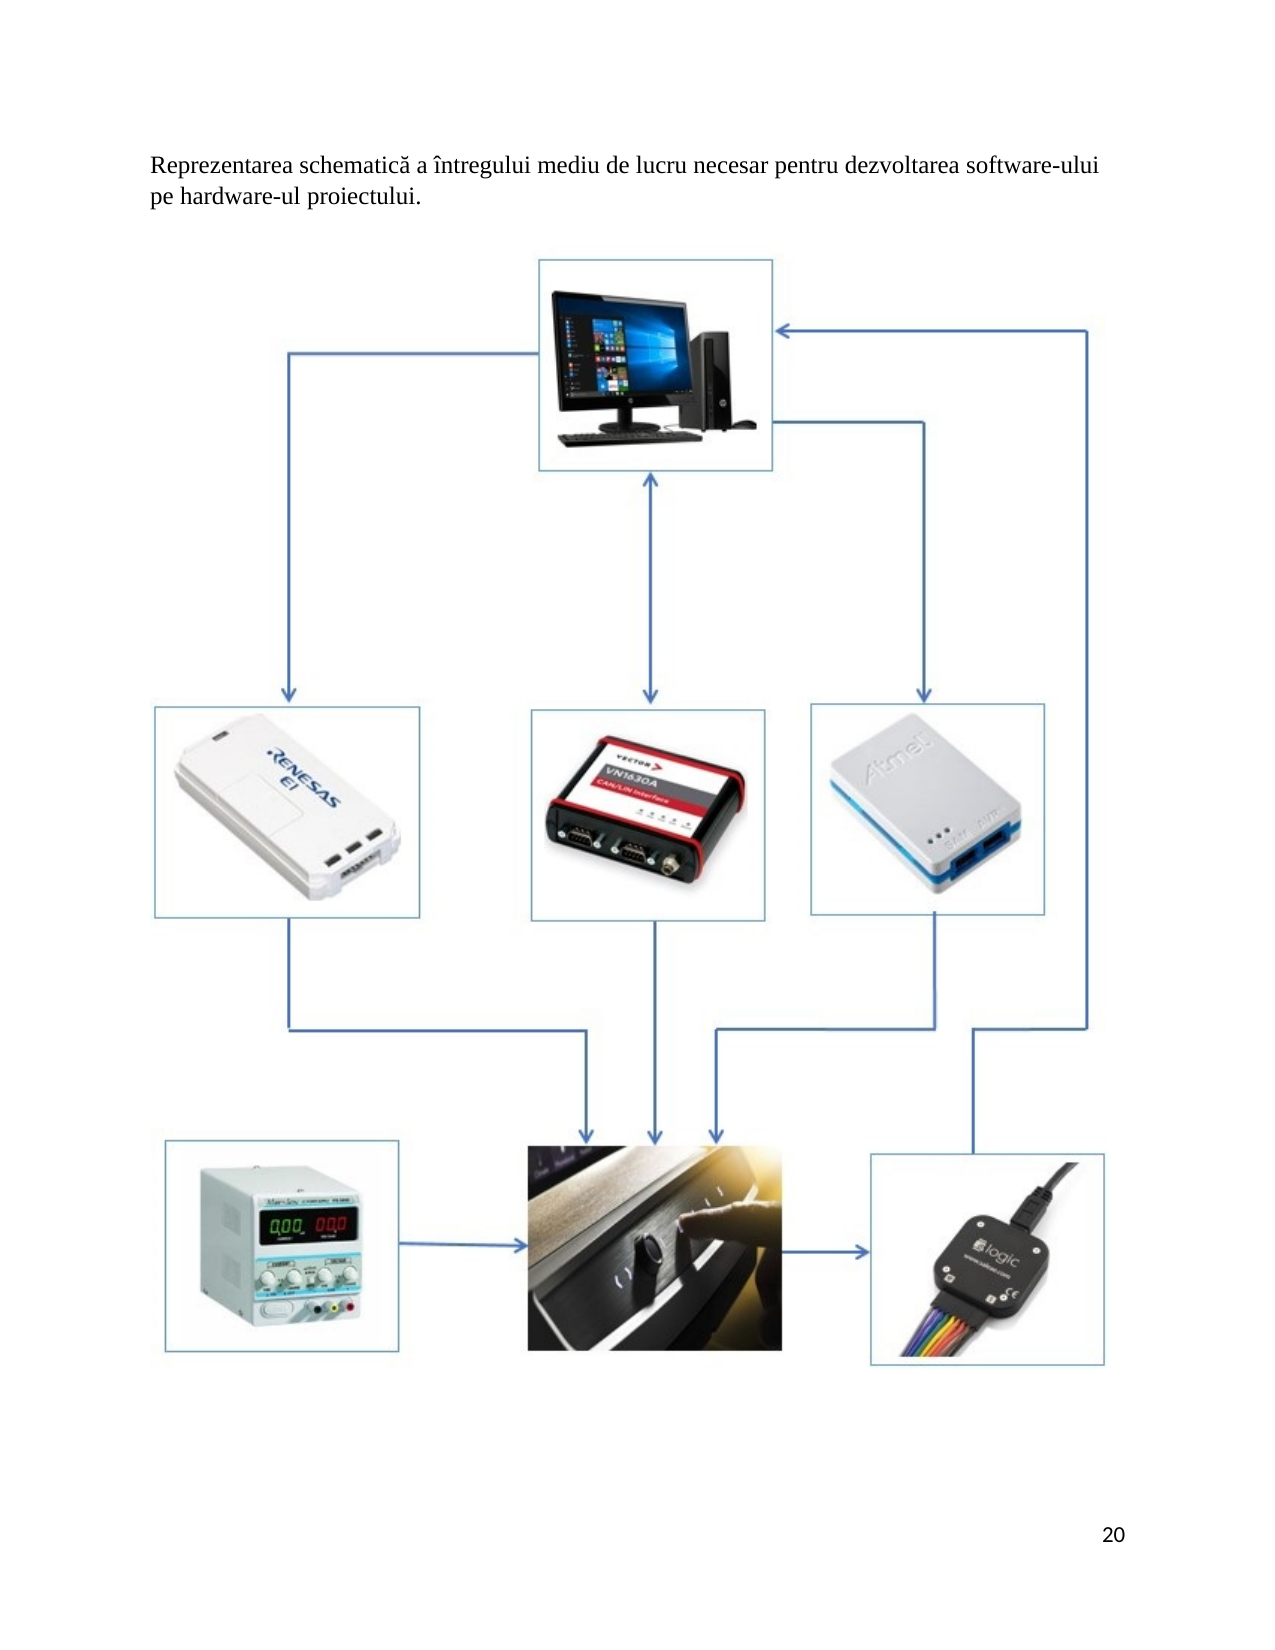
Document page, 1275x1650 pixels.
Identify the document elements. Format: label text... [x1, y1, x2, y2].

text Reprezentarea schematică a întregului mediu de lucru necesar pentru dezvoltarea software-ului pe hardware-ul proiectului. [150, 150, 1125, 210]
picture [150, 244, 1125, 1375]
